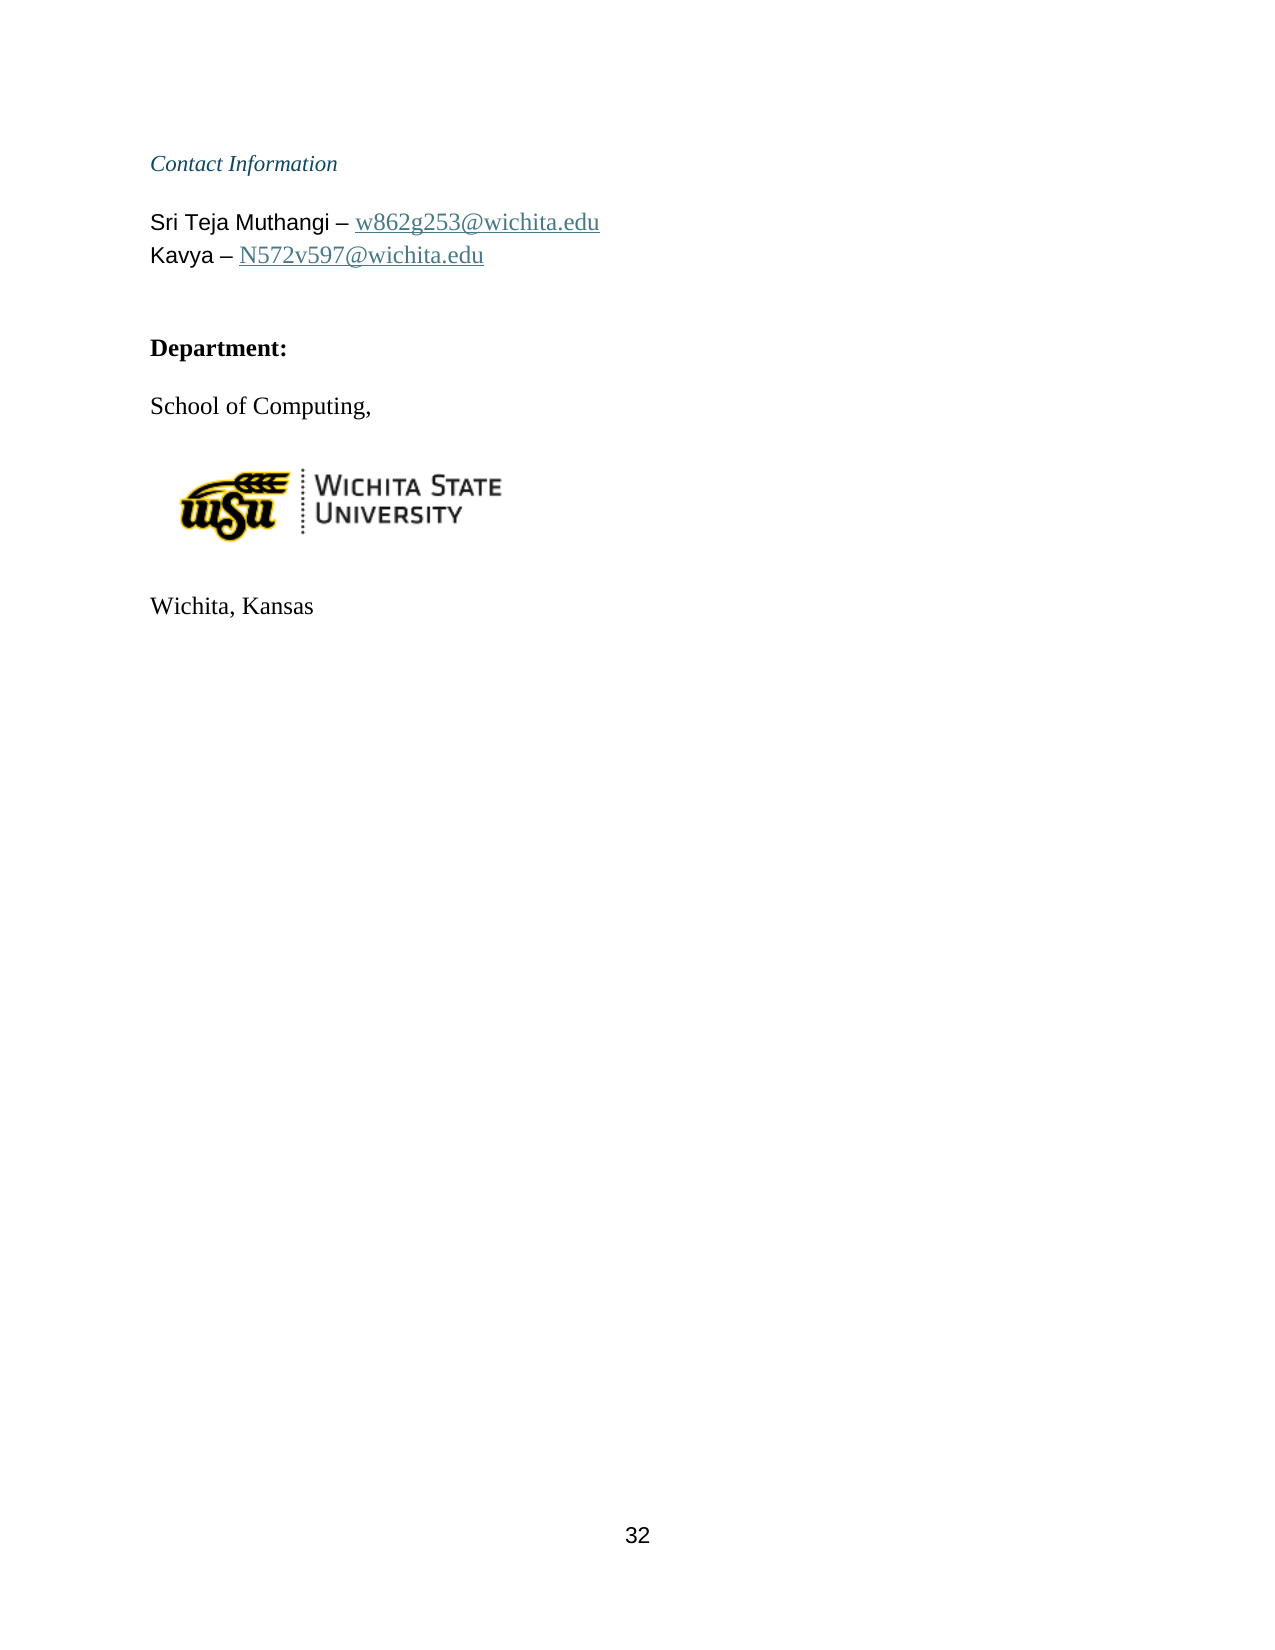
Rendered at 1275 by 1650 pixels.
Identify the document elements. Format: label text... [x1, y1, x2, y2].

text Department: [150, 333, 1125, 362]
picture [150, 448, 531, 563]
subtitle Contact Information [150, 150, 1125, 176]
text School of Computing, [150, 391, 1125, 419]
text Sri Teja Muthangi – w862g253@wichita.edu Kavya – N572v597@wichita.edu [150, 207, 1125, 269]
